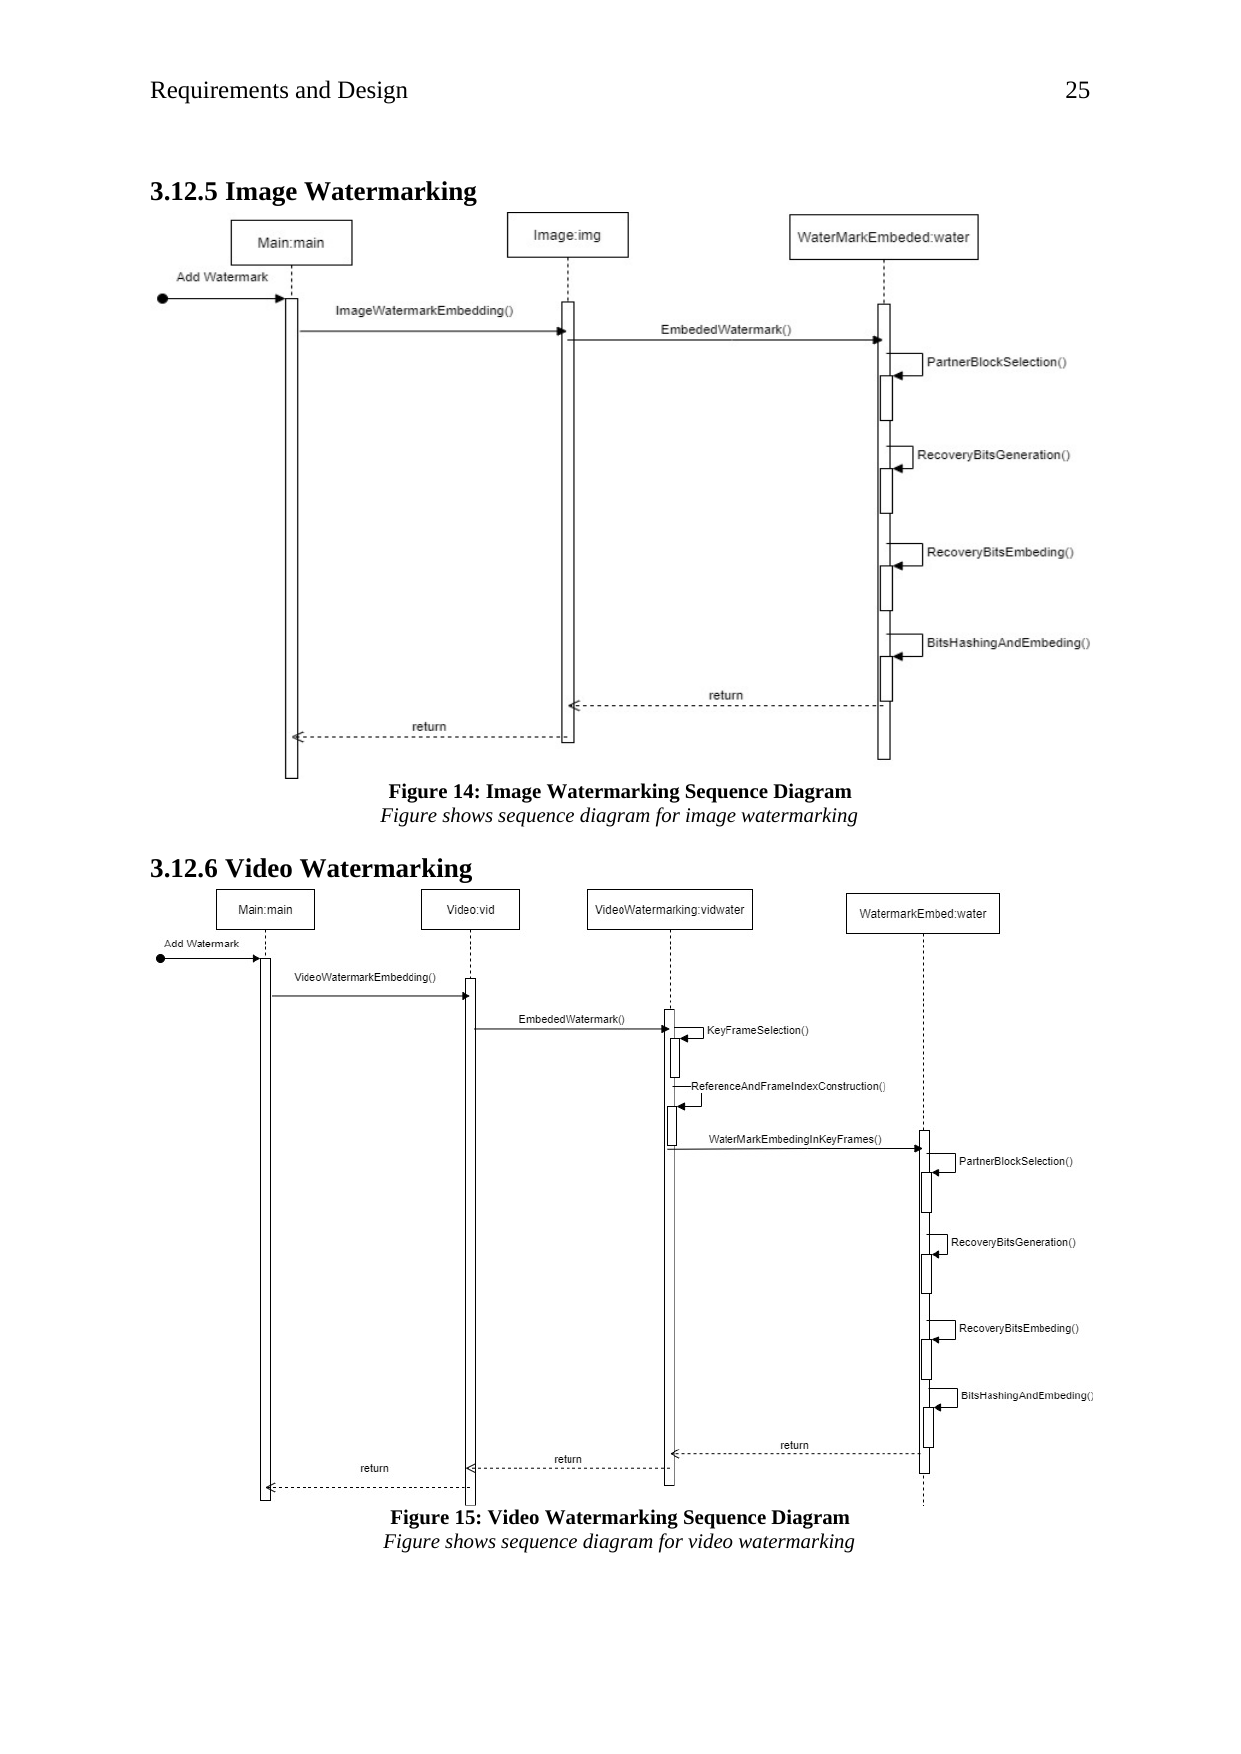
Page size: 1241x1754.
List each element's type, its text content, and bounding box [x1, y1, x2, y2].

subtitle Video Watermarking [150, 852, 1090, 883]
text Figure shows sequence diagram for image watermarking [150, 803, 1090, 827]
text Figure shows sequence diagram for video watermarking [150, 1529, 1090, 1553]
picture [150, 889, 1093, 1506]
subtitle Image Watermarking [150, 175, 1090, 206]
picture [150, 212, 1091, 779]
